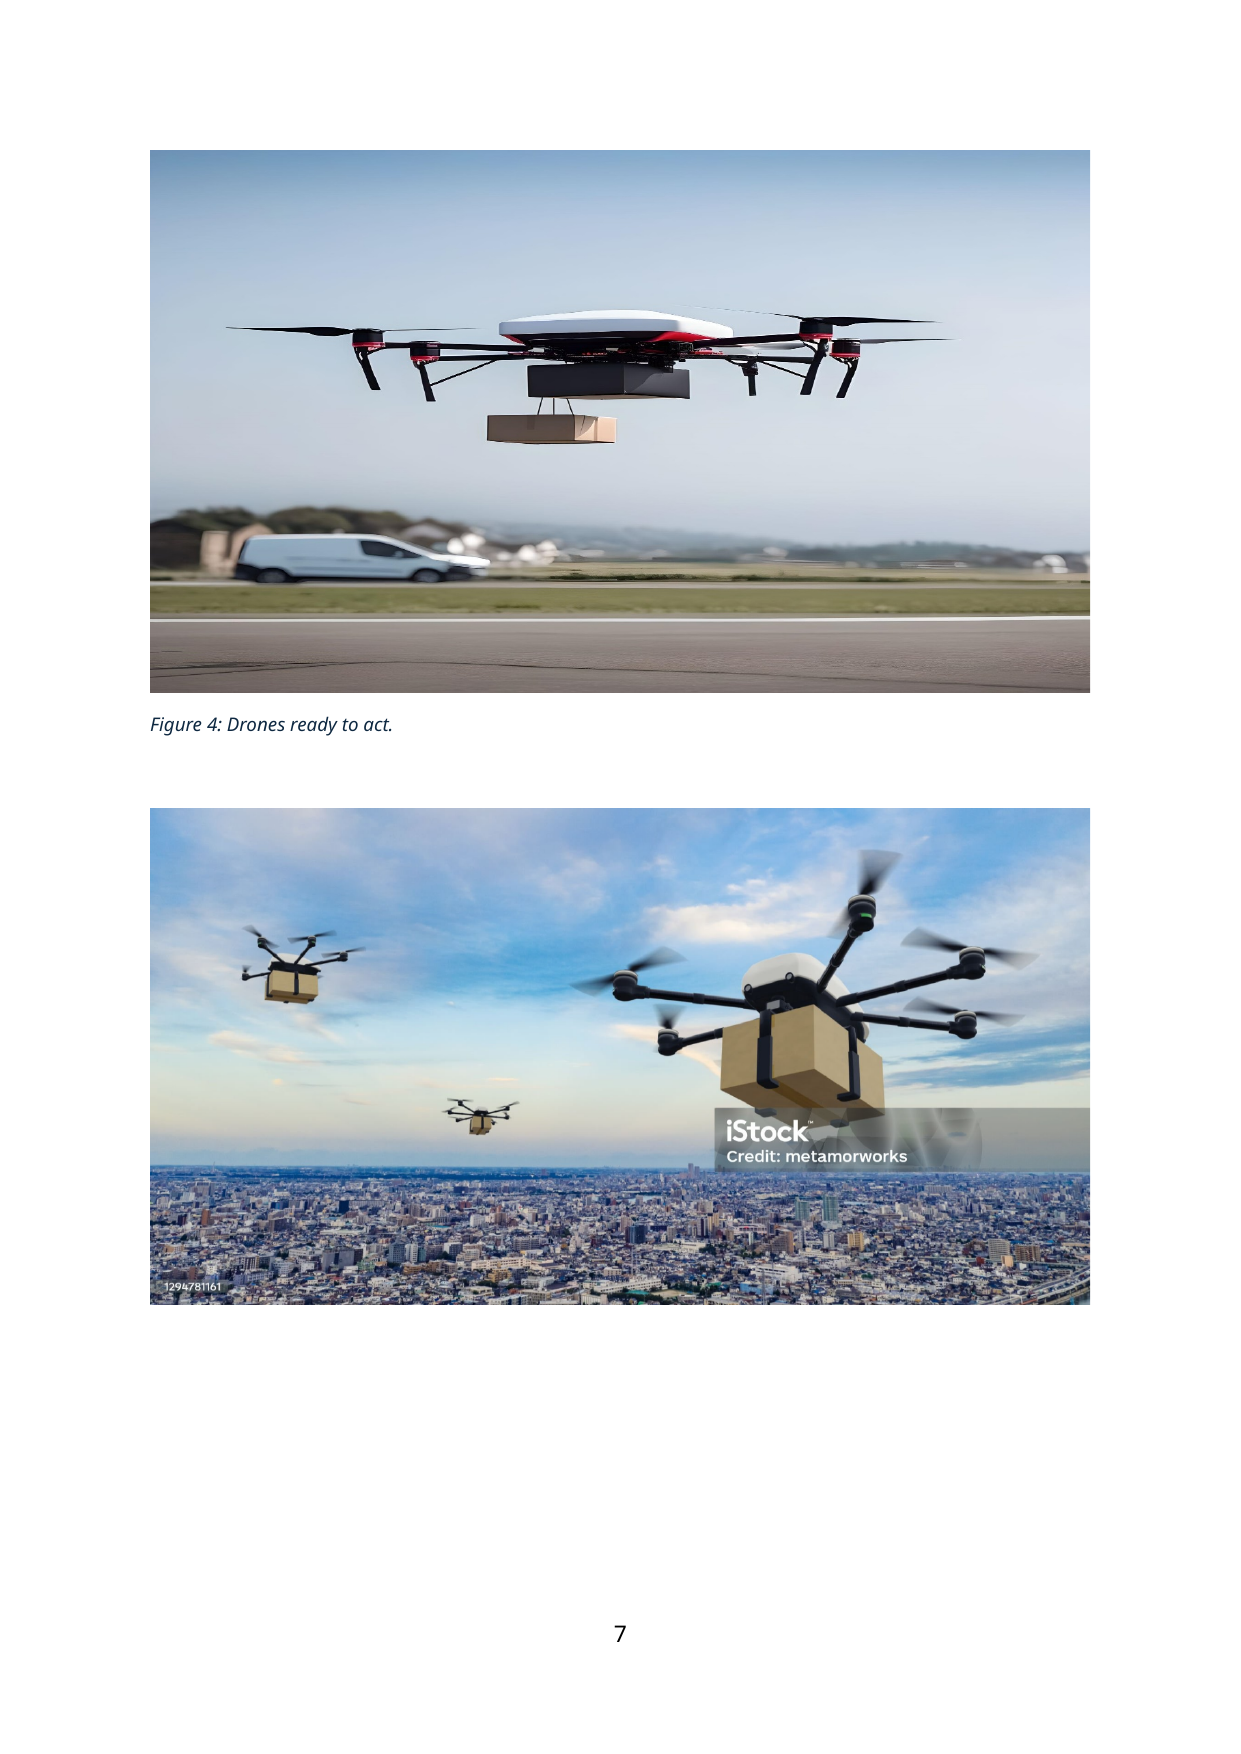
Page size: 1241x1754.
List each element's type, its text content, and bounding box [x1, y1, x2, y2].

picture [150, 150, 1091, 693]
picture [150, 808, 1091, 1305]
text Figure 4: Drones ready to act. [150, 712, 1090, 737]
